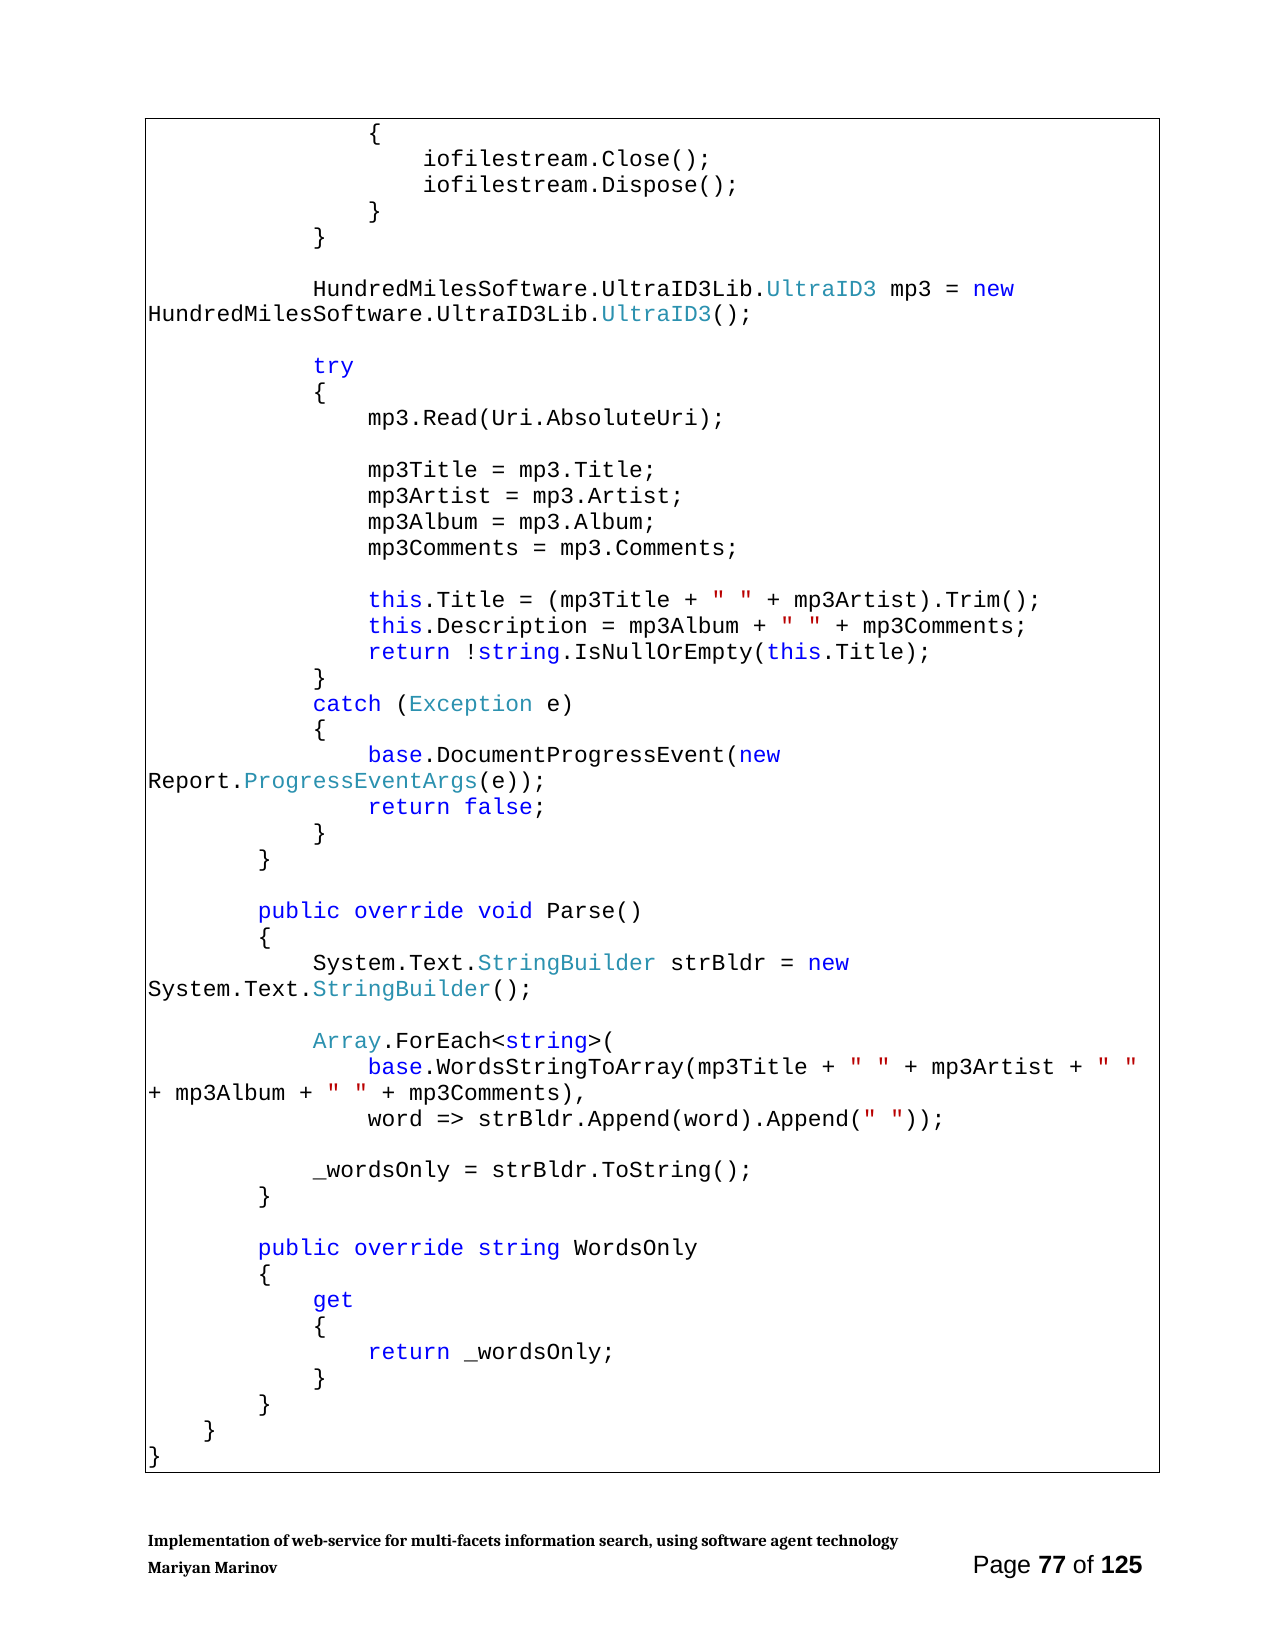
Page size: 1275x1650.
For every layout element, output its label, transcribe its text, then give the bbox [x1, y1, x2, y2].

text this.Title = (mp3Title + " " + mp3Artist).Trim(); [148, 588, 1157, 614]
text } [148, 225, 1157, 251]
text word => strBldr.Append(word).Append(" ")); [148, 1107, 1157, 1133]
text mp3Artist = mp3.Artist; [148, 484, 1157, 510]
text iofilestream.Dispose(); [148, 173, 1157, 199]
text } [148, 666, 1157, 692]
text } [148, 822, 1157, 847]
text try [148, 355, 1157, 381]
text } [148, 1366, 1157, 1392]
text base.WordsStringToArray(mp3Title + " " + mp3Artist + " " + mp3Album + " " + mp3Comments), [148, 1055, 1157, 1107]
text get [148, 1288, 1157, 1314]
text base.DocumentProgressEvent(new Report.ProgressEventArgs(e)); [148, 744, 1157, 796]
text { [148, 1314, 1157, 1340]
text return false; [148, 796, 1157, 822]
text return _wordsOnly; [148, 1340, 1157, 1366]
text public override void Parse() [148, 899, 1157, 925]
text } [148, 1418, 1157, 1441]
text mp3Album = mp3.Album; [148, 510, 1157, 536]
text { [148, 1262, 1157, 1288]
text { [148, 381, 1157, 407]
text } [148, 847, 1157, 873]
text _wordsOnly = strBldr.ToString(); [148, 1159, 1157, 1185]
text } [146, 1441, 1159, 1472]
text { [148, 925, 1157, 951]
text public override string WordsOnly [148, 1237, 1157, 1262]
text HundredMilesSoftware.UltraID3Lib.UltraID3 mp3 = new HundredMilesSoftware.UltraID3Lib.UltraID3(); [148, 277, 1157, 329]
text { [146, 119, 1159, 147]
text Array.ForEach<string>( [148, 1029, 1157, 1055]
text mp3.Read(Uri.AbsoluteUri); [148, 407, 1157, 432]
text System.Text.StringBuilder strBldr = new System.Text.StringBuilder(); [148, 951, 1157, 1003]
text catch (Exception e) [148, 692, 1157, 718]
text mp3Comments = mp3.Comments; [148, 536, 1157, 562]
text this.Description = mp3Album + " " + mp3Comments; [148, 614, 1157, 640]
text } [148, 1185, 1157, 1211]
text mp3Title = mp3.Title; [148, 458, 1157, 484]
text } [148, 1392, 1157, 1418]
text } [148, 199, 1157, 225]
text { [148, 718, 1157, 744]
text iofilestream.Close(); [148, 147, 1157, 173]
text return !string.IsNullOrEmpty(this.Title); [148, 640, 1157, 666]
